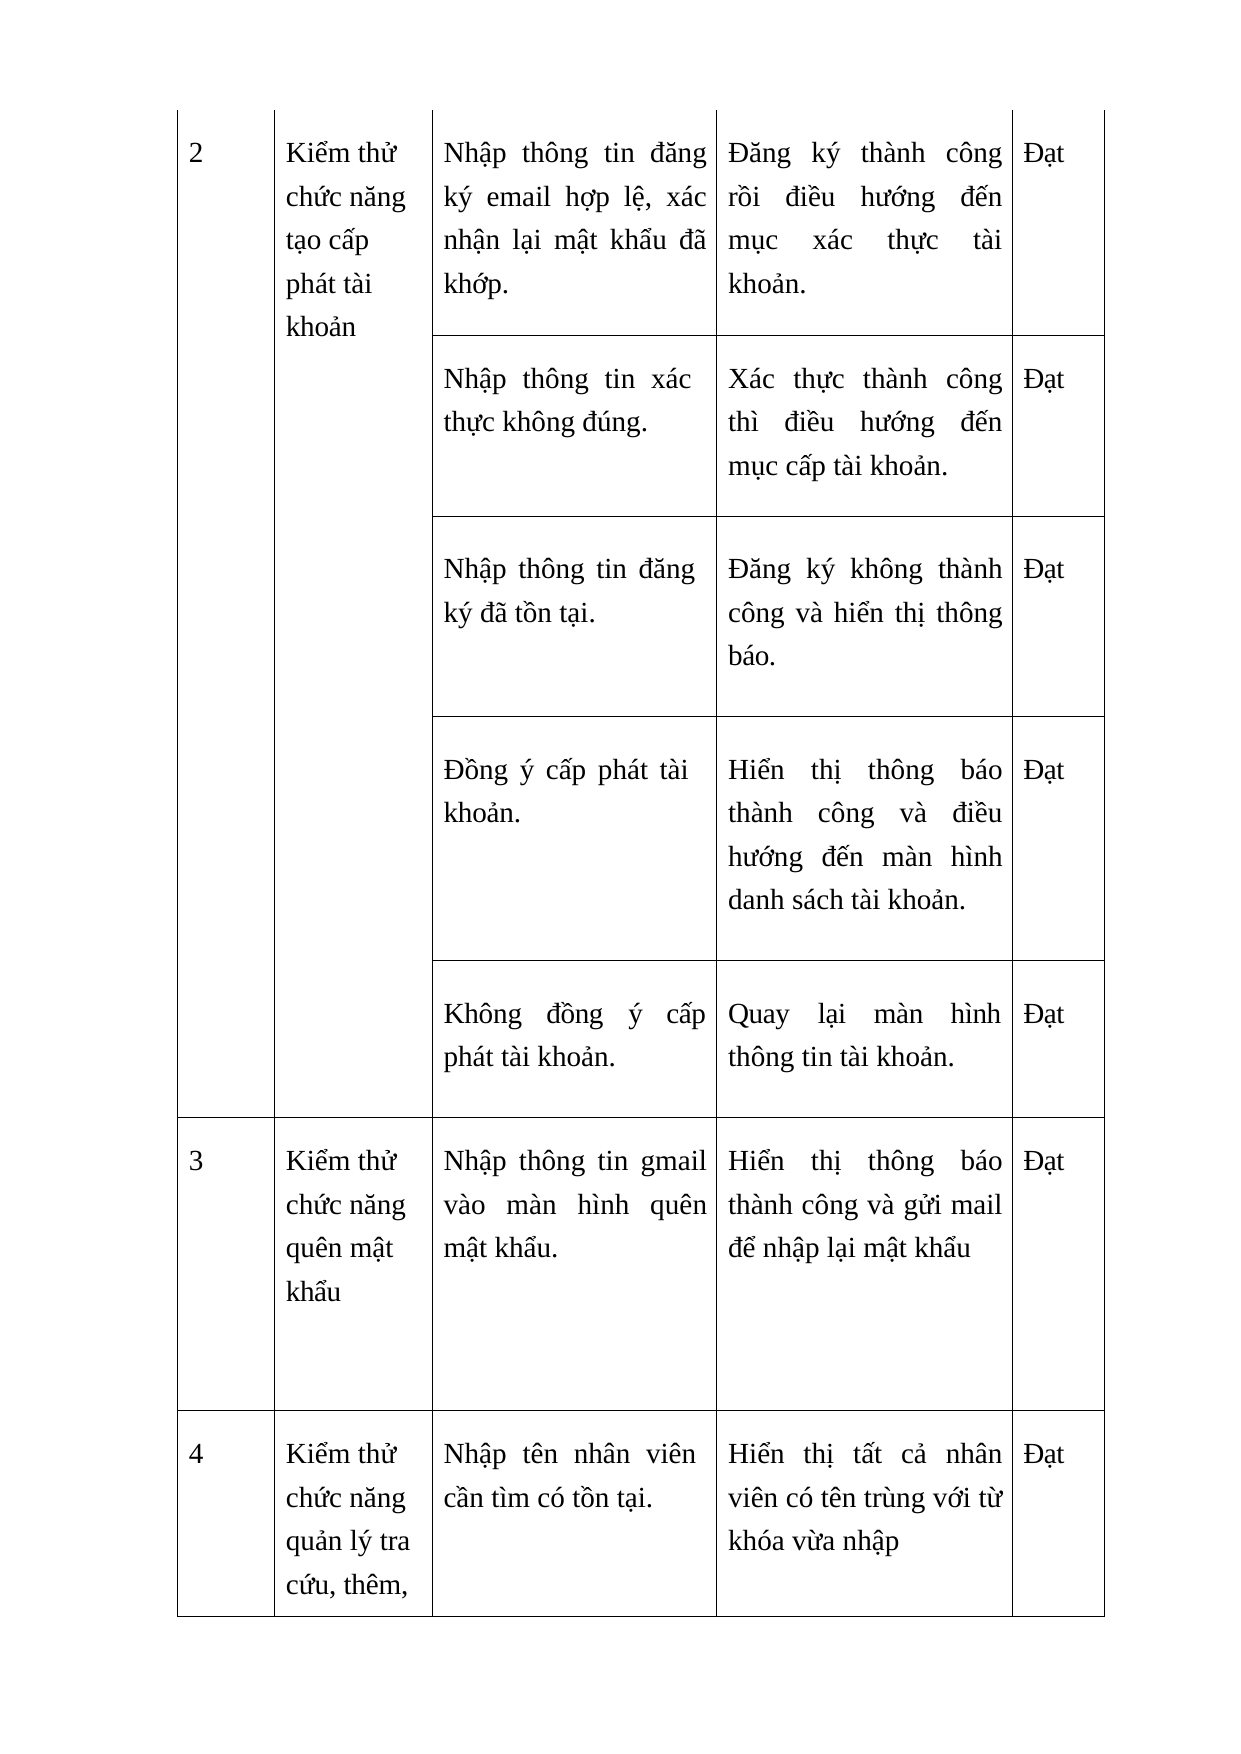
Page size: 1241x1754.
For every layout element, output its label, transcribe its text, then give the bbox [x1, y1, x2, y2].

table_cell Nhập tên nhân viên cần tìm có tồn tại. [433, 1411, 716, 1616]
table_cell Hiển thị thông báo thành công và gửi mail để nhập lại mật khẩu [717, 1118, 1012, 1410]
table_cell Đăng ký không thành công và hiển thị thông báo. [717, 517, 1012, 716]
table_cell 4 [178, 1411, 274, 1616]
table_cell Nhập thông tin đăng ký đã tồn tại. [433, 517, 716, 716]
table_cell Đạt [1013, 1118, 1104, 1410]
table_header Đạt [1013, 110, 1104, 335]
table_cell Quay lại màn hình thông tin tài khoản. [717, 961, 1012, 1117]
table_cell Đạt [1013, 961, 1104, 1117]
table_cell Đạt [1013, 717, 1104, 960]
table_cell Xác thực thành công thì điều hướng đến mục cấp tài khoản. [717, 336, 1012, 516]
table_header Kiểm thử chức năng tạo cấp phát tài khoản [275, 110, 432, 1117]
table_cell Hiển thị thông báo thành công và điều hướng đến màn hình danh sách tài khoản. [717, 717, 1012, 960]
table_cell Nhập thông tin xác thực không đúng. [433, 336, 716, 516]
table_cell Kiểm thử chức năng quản lý tra cứu, thêm, [275, 1411, 432, 1616]
table_cell Đạt [1013, 1411, 1104, 1616]
table_cell Đạt [1013, 336, 1104, 516]
table_header 2 [178, 110, 274, 1117]
table_cell Nhập thông tin gmail vào màn hình quên mật khẩu. [433, 1118, 716, 1410]
table_cell Kiểm thử chức năng quên mật khẩu [275, 1118, 432, 1410]
table_cell Đạt [1013, 517, 1104, 716]
table_cell Không đồng ý cấp phát tài khoản. [433, 961, 716, 1117]
table_header Đăng ký thành công rồi điều hướng đến mục xác thực tài khoản. [717, 110, 1012, 335]
table_cell Hiển thị tất cả nhân viên có tên trùng với từ khóa vừa nhập [717, 1411, 1012, 1616]
table_cell Đồng ý cấp phát tài khoản. [433, 717, 716, 960]
table_header Nhập thông tin đăng ký email hợp lệ, xác nhận lại mật khẩu đã khớp. [433, 110, 716, 335]
table_cell 3 [178, 1118, 274, 1410]
